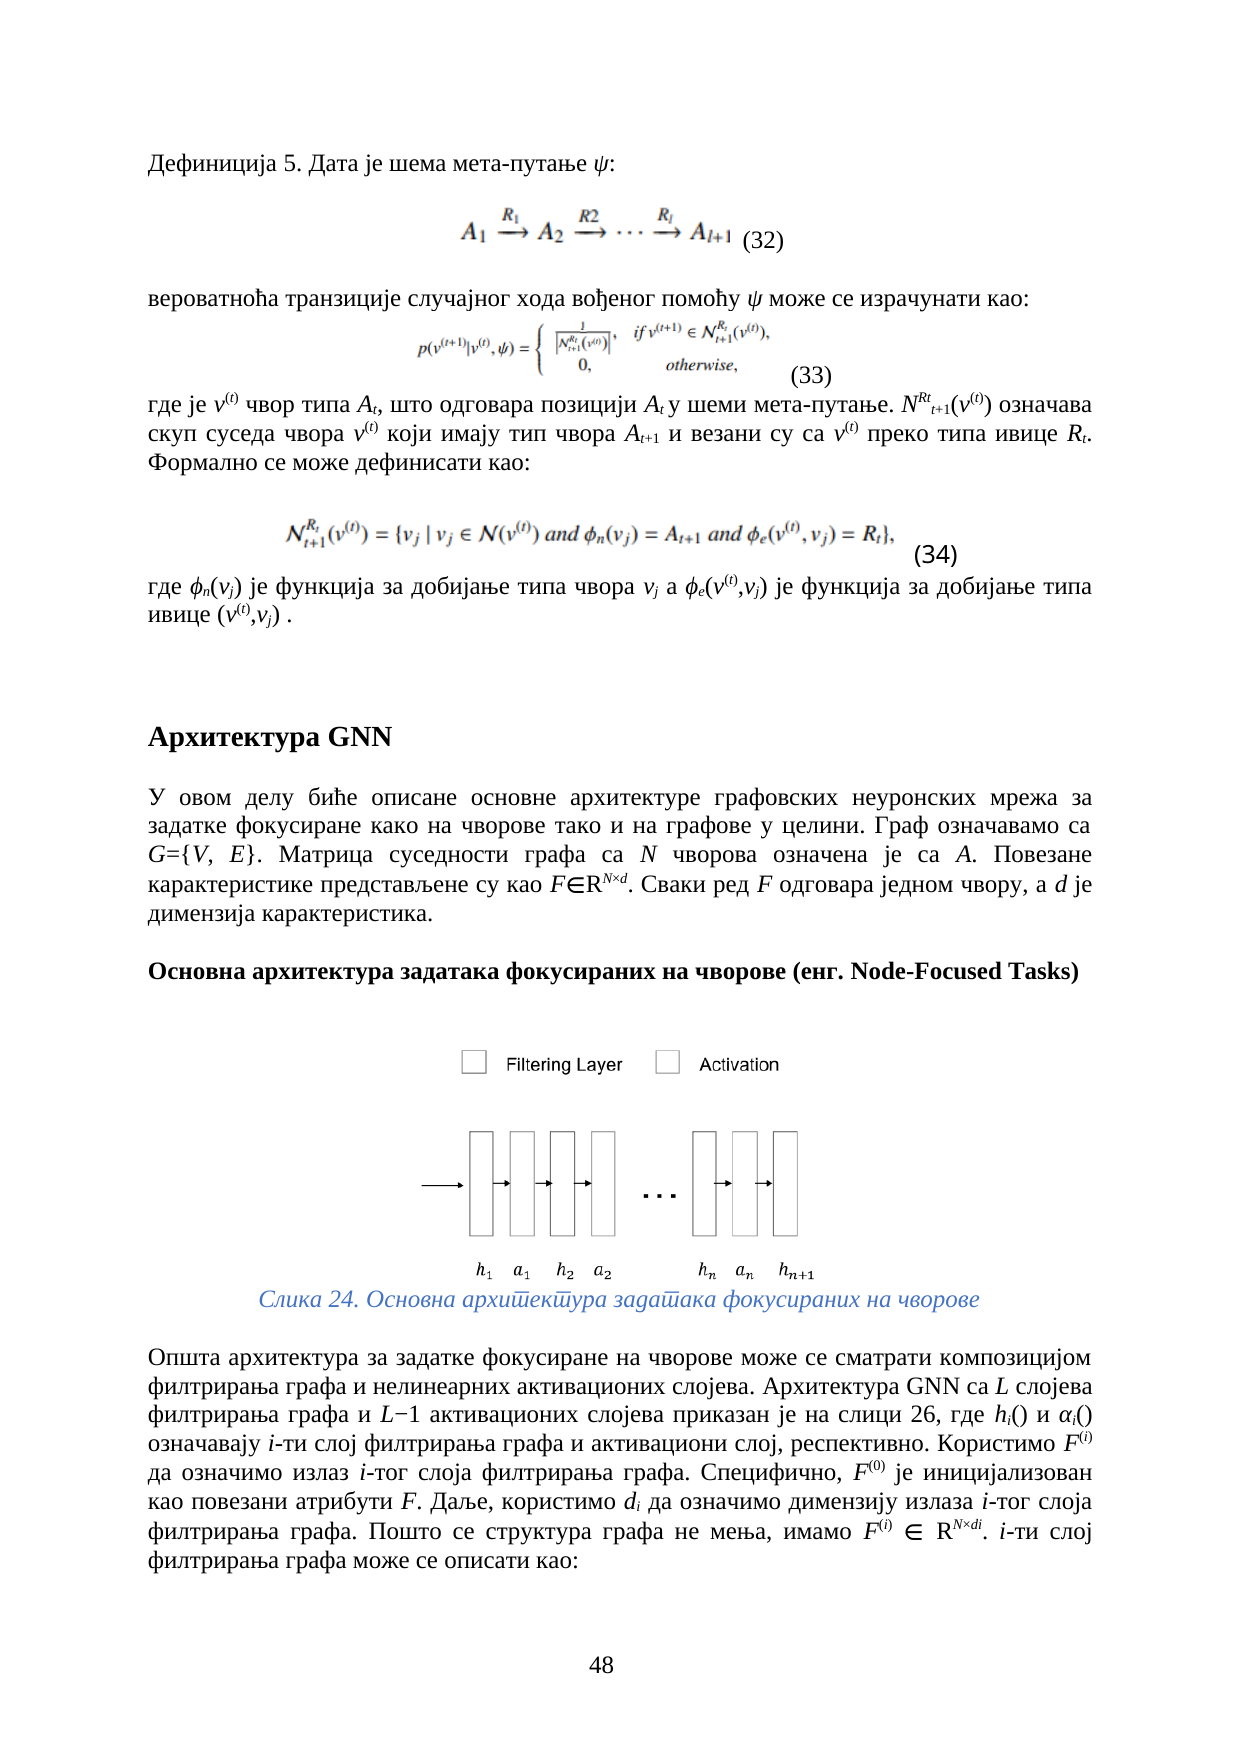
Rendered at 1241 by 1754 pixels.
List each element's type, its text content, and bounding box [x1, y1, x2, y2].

text Слика 24. Основна архитектура задатака фокусираних на чворове [148, 1284, 1092, 1313]
text где ϕn​(vj​) је функција за добијање типа чвора vj​ а ϕe​(v(t),vj​) је функција за добијање типа ивице (v(t),vj​) . [148, 571, 1092, 628]
subtitle Архитектура GNN [148, 719, 1092, 753]
picture [408, 311, 785, 384]
text вероватноћа транзиције случајног хода вођеног помоћу ψ може се израчунати као: [148, 283, 1092, 312]
text У овом делу биће описане основне архитектуре графовских неуронских мрежа за задатке фокусиране како на чворове тако и на графове у целини. Граф означавамо са G={V, E}. Матрица суседности графа са N чворова означена је са A. Повезане карактеристике представљене су као F∈RN×d. Сваки ред F одговара једном чвору, а d је димензија карактеристика. [148, 782, 1092, 927]
picture [282, 504, 914, 564]
picture [406, 1042, 835, 1285]
text Општа архитектура за задатке фокусиране на чворове може се сматрати композицијом филтрирања графа и нелинеарних активационих слојева. Архитектура GNN са L слојева филтрирања графа и L−1 активационих слојева приказан је на слици 26, где hi​() и αi​() означавају i-ти слој филтрирања графа и активациони слој, респективно. Користимо F(i) да означимо излаз i-тог слоја филтрирања графа. Специфично, F(0) је иницијализован као повезани атрибути F. Даље, користимо di​ да означимо димензију излаза i-тог слоја филтрирања графа. Пошто се структура графа не мења, имамо F(i) ∈ RN×di​. i-ти слој филтрирања графа може се описати као: [148, 1342, 1092, 1573]
text где је v(t) чвор типа At​, што одговара позицији At​ у шеми мета-путање. NRt​t+1​(v(t)) означава скуп суседа чвора v(t) који имају тип чвора At+1​ и везани су са v(t) преко типа ивице Rt​. Формално се може дефинисати као: [148, 389, 1092, 475]
text Основна архитектура задатака фокусираних на чворове (енг. Node-Focused Tasks) [148, 956, 1092, 984]
picture [456, 205, 730, 249]
text Дефиниција 5. Дата је шема мета-путање ψ: [148, 148, 1092, 176]
